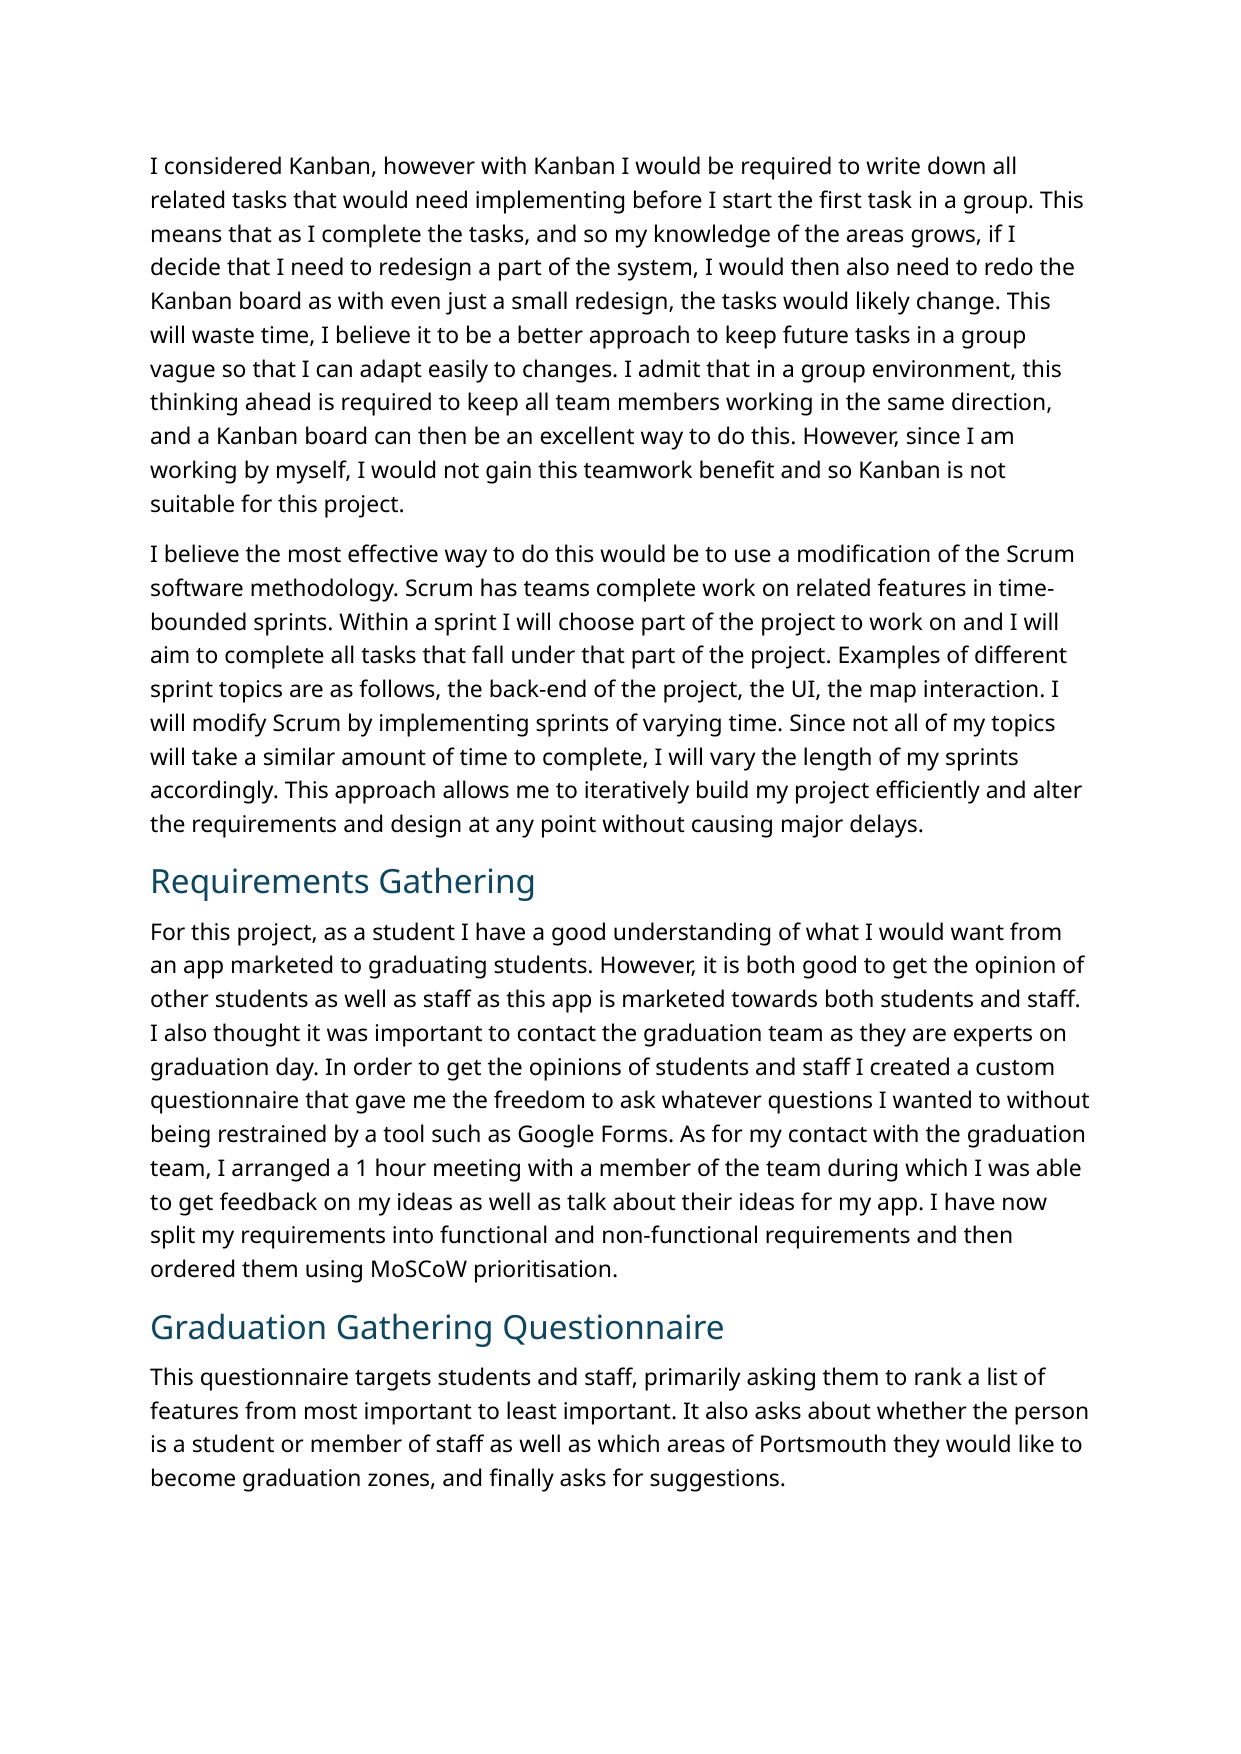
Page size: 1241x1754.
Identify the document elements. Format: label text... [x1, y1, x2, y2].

text For this project, as a student I have a good understanding of what I would want from an app marketed to graduating students. However, it is both good to get the opinion of other students as well as staff as this app is marketed towards both students and staff. I also thought it was important to contact the graduation team as they are experts on graduation day. In order to get the opinions of students and staff I created a custom questionnaire that gave me the freedom to ask whatever questions I wanted to without being restrained by a tool such as Google Forms. As for my contact with the graduation team, I arranged a 1 hour meeting with a member of the team during which I was able to get feedback on my ideas as well as talk about their ideas for my app. I have now split my requirements into functional and non-functional requirements and then ordered them using MoSCoW prioritisation. [150, 916, 1090, 1284]
text This questionnaire targets students and staff, primarily asking them to rank a list of features from most important to least important. It also asks about whether the person is a student or member of staff as well as which areas of Portsmouth they would like to become graduation zones, and finally asks for suggestions. [150, 1361, 1090, 1493]
text I believe the most effective way to do this would be to use a modification of the Scrum software methodology. Scrum has teams complete work on related features in time-bounded sprints. Within a sprint I will choose part of the project to work on and I will aim to complete all tasks that fall under that part of the project. Examples of different sprint topics are as follows, the back-end of the project, the UI, the map interaction. I will modify Scrum by implementing sprints of varying time. Since not all of my topics will take a similar amount of time to complete, I will vary the length of my sprints accordingly. This approach allows me to iteratively build my project efficiently and alter the requirements and design at any point without causing major delays. [150, 538, 1090, 839]
subtitle Graduation Gathering Questionnaire [150, 1303, 1090, 1349]
subtitle Requirements Gathering [150, 858, 1090, 904]
text I considered Kanban, however with Kanban I would be required to write down all related tasks that would need implementing before I start the first task in a group. This means that as I complete the tasks, and so my knowledge of the areas grows, if I decide that I need to redesign a part of the system, I would then also need to redo the Kanban board as with even just a small redesign, the tasks would likely change. This will waste time, I believe it to be a better approach to keep future tasks in a group vague so that I can adapt easily to changes. I admit that in a group environment, this thinking ahead is required to keep all team members working in the same direction, and a Kanban board can then be an excellent way to do this. However, since I am working by myself, I would not gain this teamwork benefit and so Kanban is not suitable for this project. [150, 150, 1090, 519]
